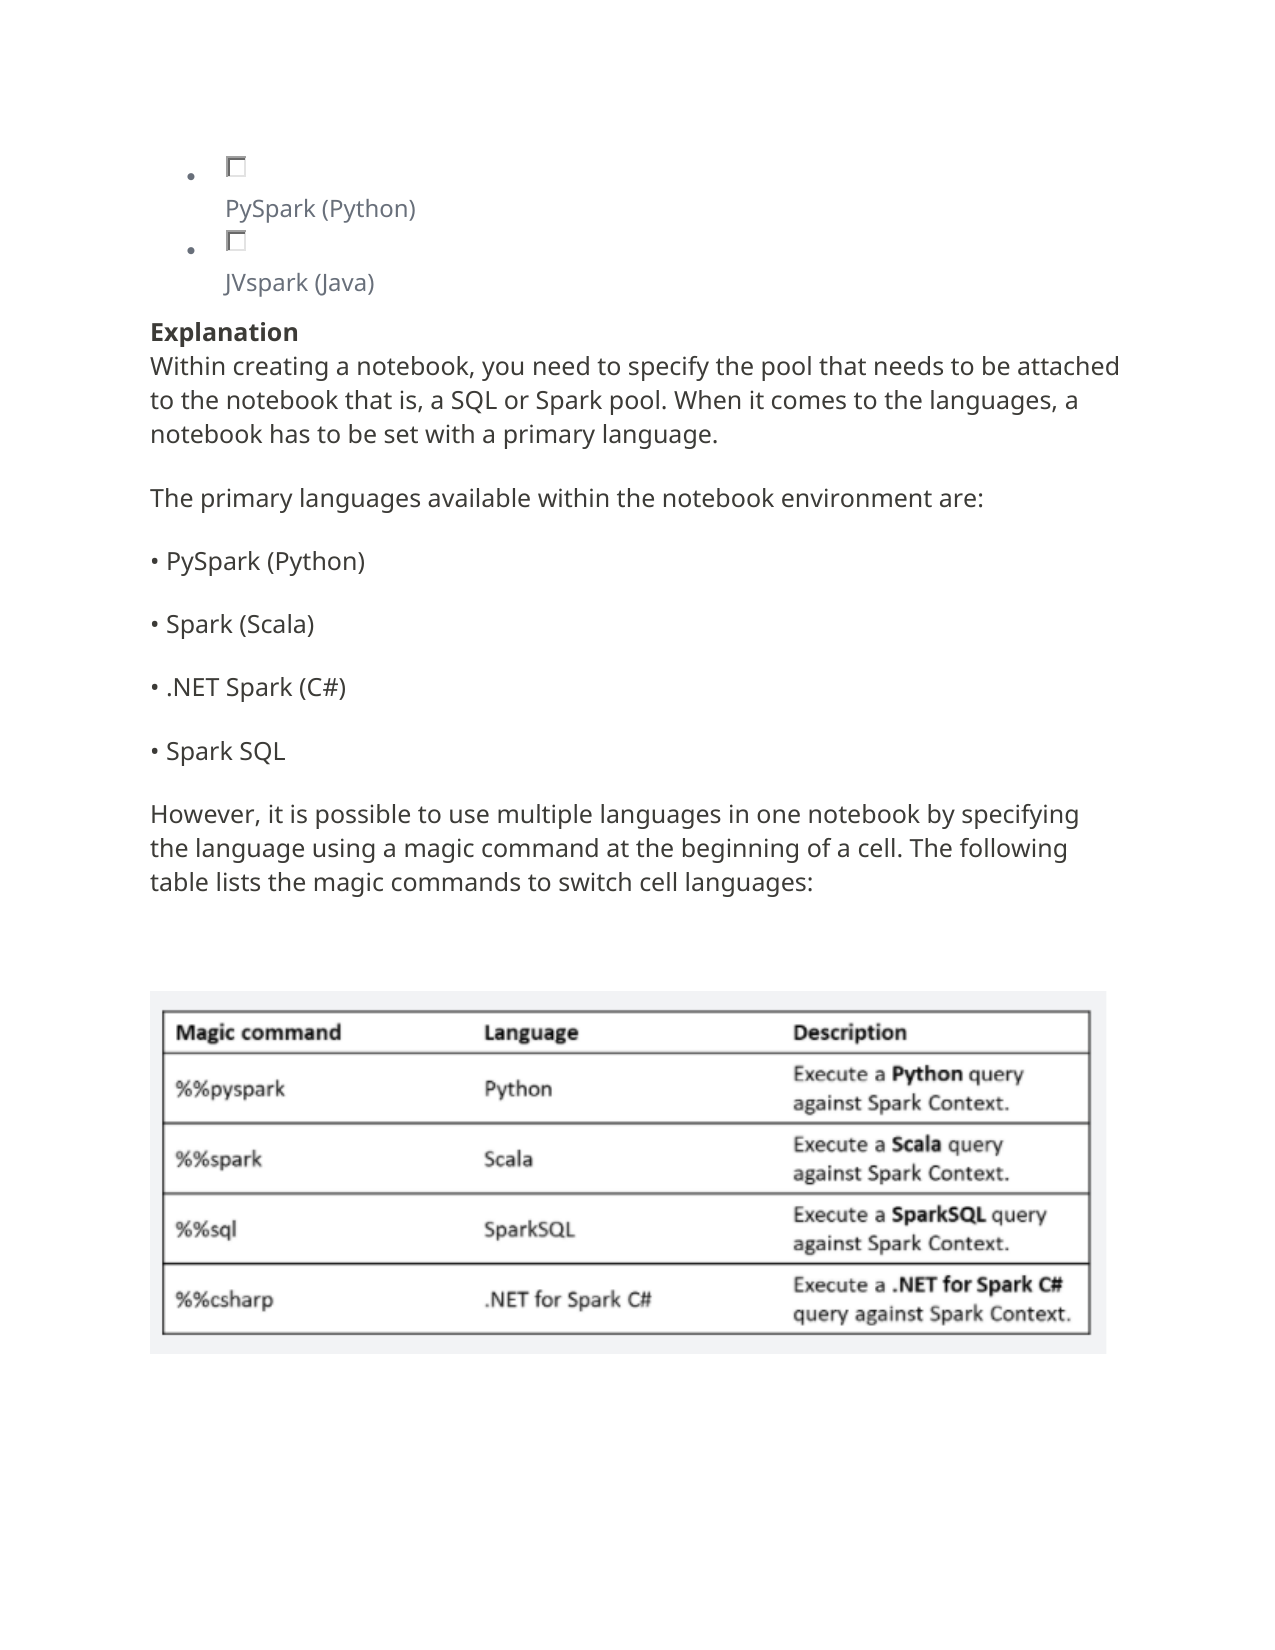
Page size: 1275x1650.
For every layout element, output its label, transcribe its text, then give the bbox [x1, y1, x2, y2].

text Within creating a notebook, you need to specify the pool that needs to be attached to the notebook that is, a SQL or Spark pool. When it comes to the languages, a notebook has to be set with a primary language. [150, 349, 1125, 451]
text • .NET Spark (C#) [150, 670, 1125, 704]
text JVspark (Java) [225, 266, 1125, 298]
text Explanation [150, 315, 1125, 349]
picture [150, 991, 1107, 1354]
text The primary languages available within the notebook environment are: [150, 480, 1125, 514]
list ​ [187, 224, 1125, 266]
list ​ [187, 150, 1125, 191]
text PySpark (Python) [225, 191, 1125, 224]
text • PySpark (Python) [150, 543, 1125, 577]
text • Spark (Scala) [150, 607, 1125, 641]
text However, it is possible to use multiple languages in one notebook by specifying the language using a magic command at the beginning of a cell. The following table lists the magic commands to switch cell languages: [150, 796, 1125, 898]
text • Spark SQL [150, 733, 1125, 767]
